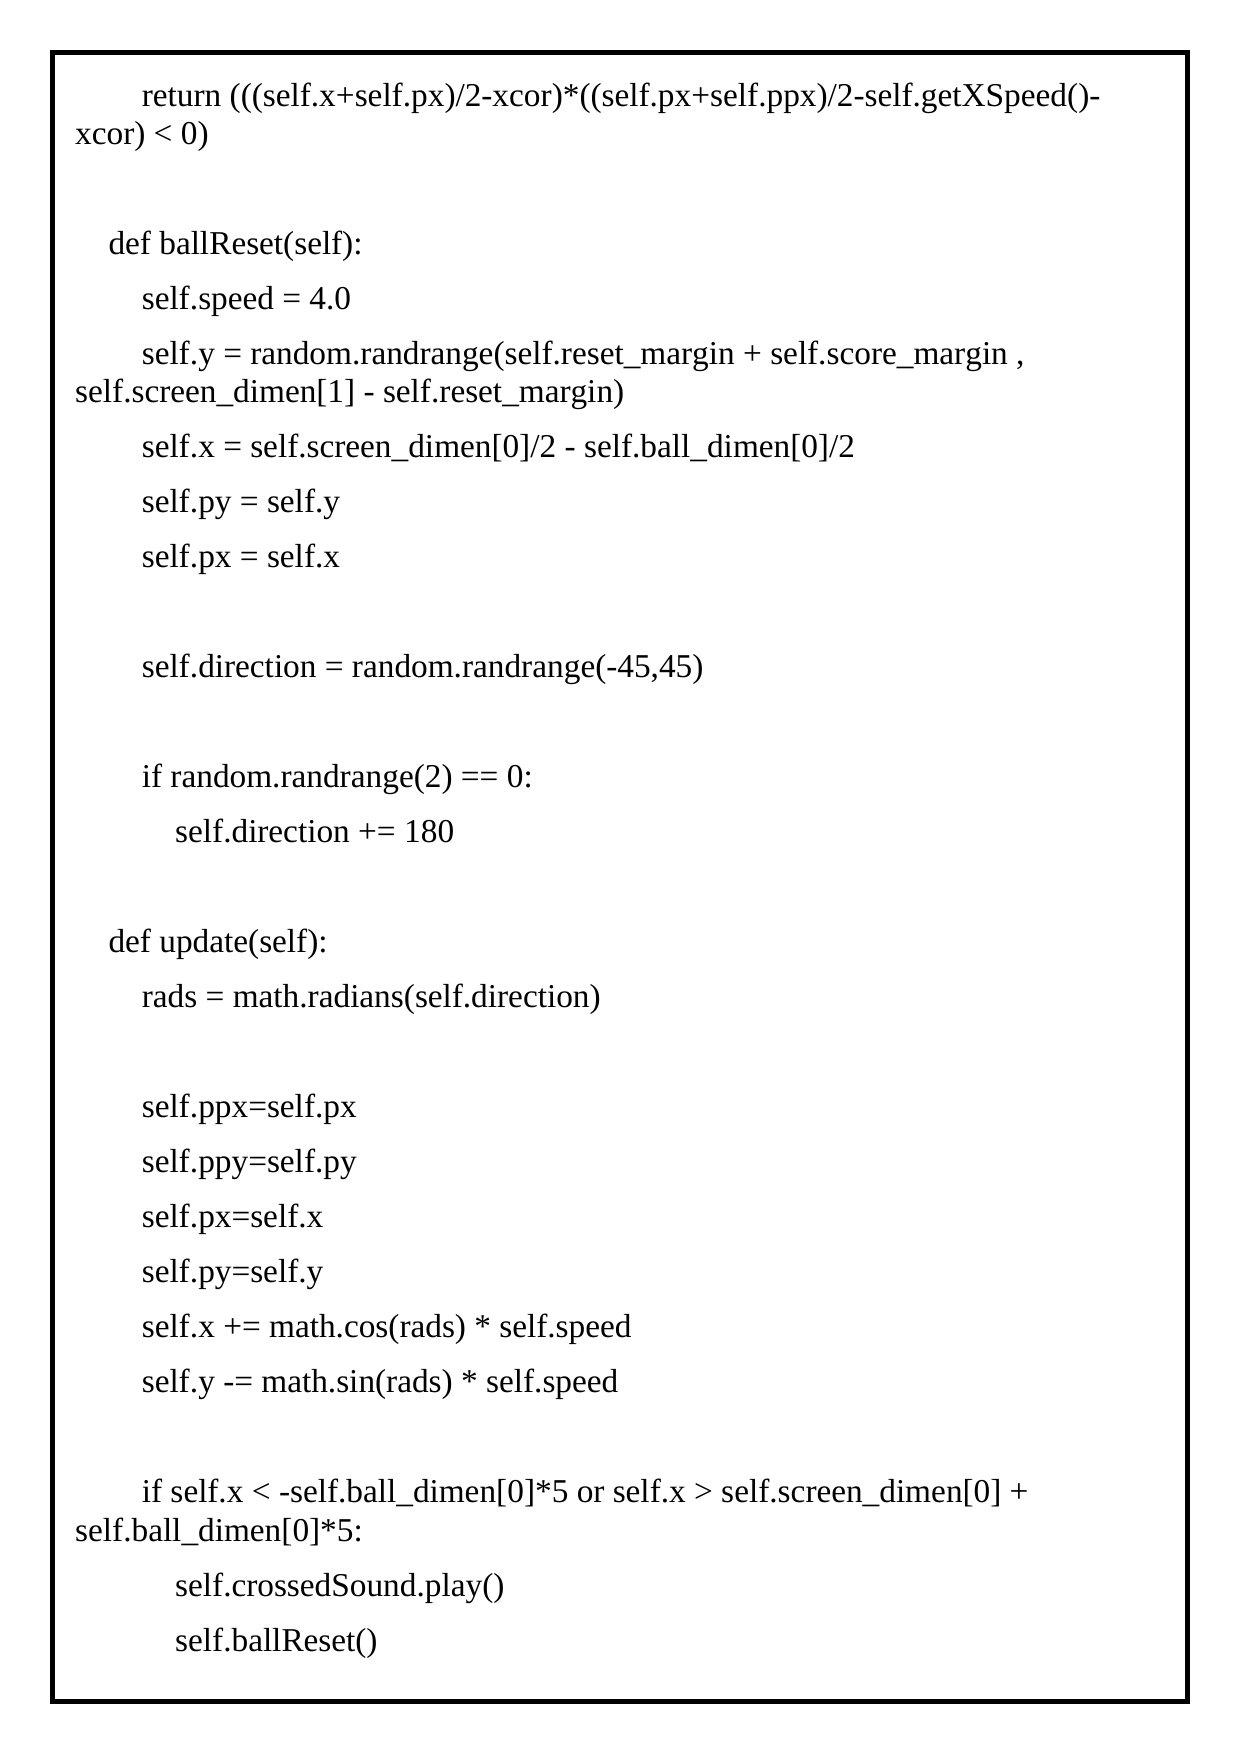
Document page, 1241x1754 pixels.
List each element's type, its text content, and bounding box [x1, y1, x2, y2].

text self.ppx=self.px [75, 1087, 1165, 1125]
text if random.randrange(2) == 0: [75, 757, 1165, 795]
text self.ppy=self.py [75, 1142, 1165, 1180]
text self.py = self.y [75, 482, 1165, 520]
text rads = math.radians(self.direction) [75, 977, 1165, 1015]
text self.ballReset() [75, 1620, 1165, 1658]
text self.x += math.cos(rads) * self.speed [75, 1307, 1165, 1345]
text self.direction += 180 [75, 812, 1165, 850]
text self.y -= math.sin(rads) * self.speed [75, 1362, 1165, 1400]
text self.speed = 4.0 [75, 278, 1165, 317]
text self.px = self.x [75, 537, 1165, 575]
text self.py=self.y [75, 1252, 1165, 1290]
text self.crossedSound.play() [75, 1565, 1165, 1603]
text def update(self): [75, 922, 1165, 960]
text self.px=self.x [75, 1197, 1165, 1235]
text self.direction = random.randrange(-45,45) [75, 647, 1165, 685]
text return (((self.x+self.px)/2-xcor)*((self.px+self.ppx)/2-self.getXSpeed()-xcor) < 0) [75, 75, 1165, 152]
text self.y = random.randrange(self.reset_margin + self.score_margin , self.screen_dimen[1] - self.reset_margin) [75, 333, 1165, 410]
text self.x = self.screen_dimen[0]/2 - self.ball_dimen[0]/2 [75, 427, 1165, 465]
text if self.x < -self.ball_dimen[0]*5 or self.x > self.screen_dimen[0] + self.ball_dimen[0]*5: [75, 1472, 1165, 1548]
text def ballReset(self): [75, 223, 1165, 262]
